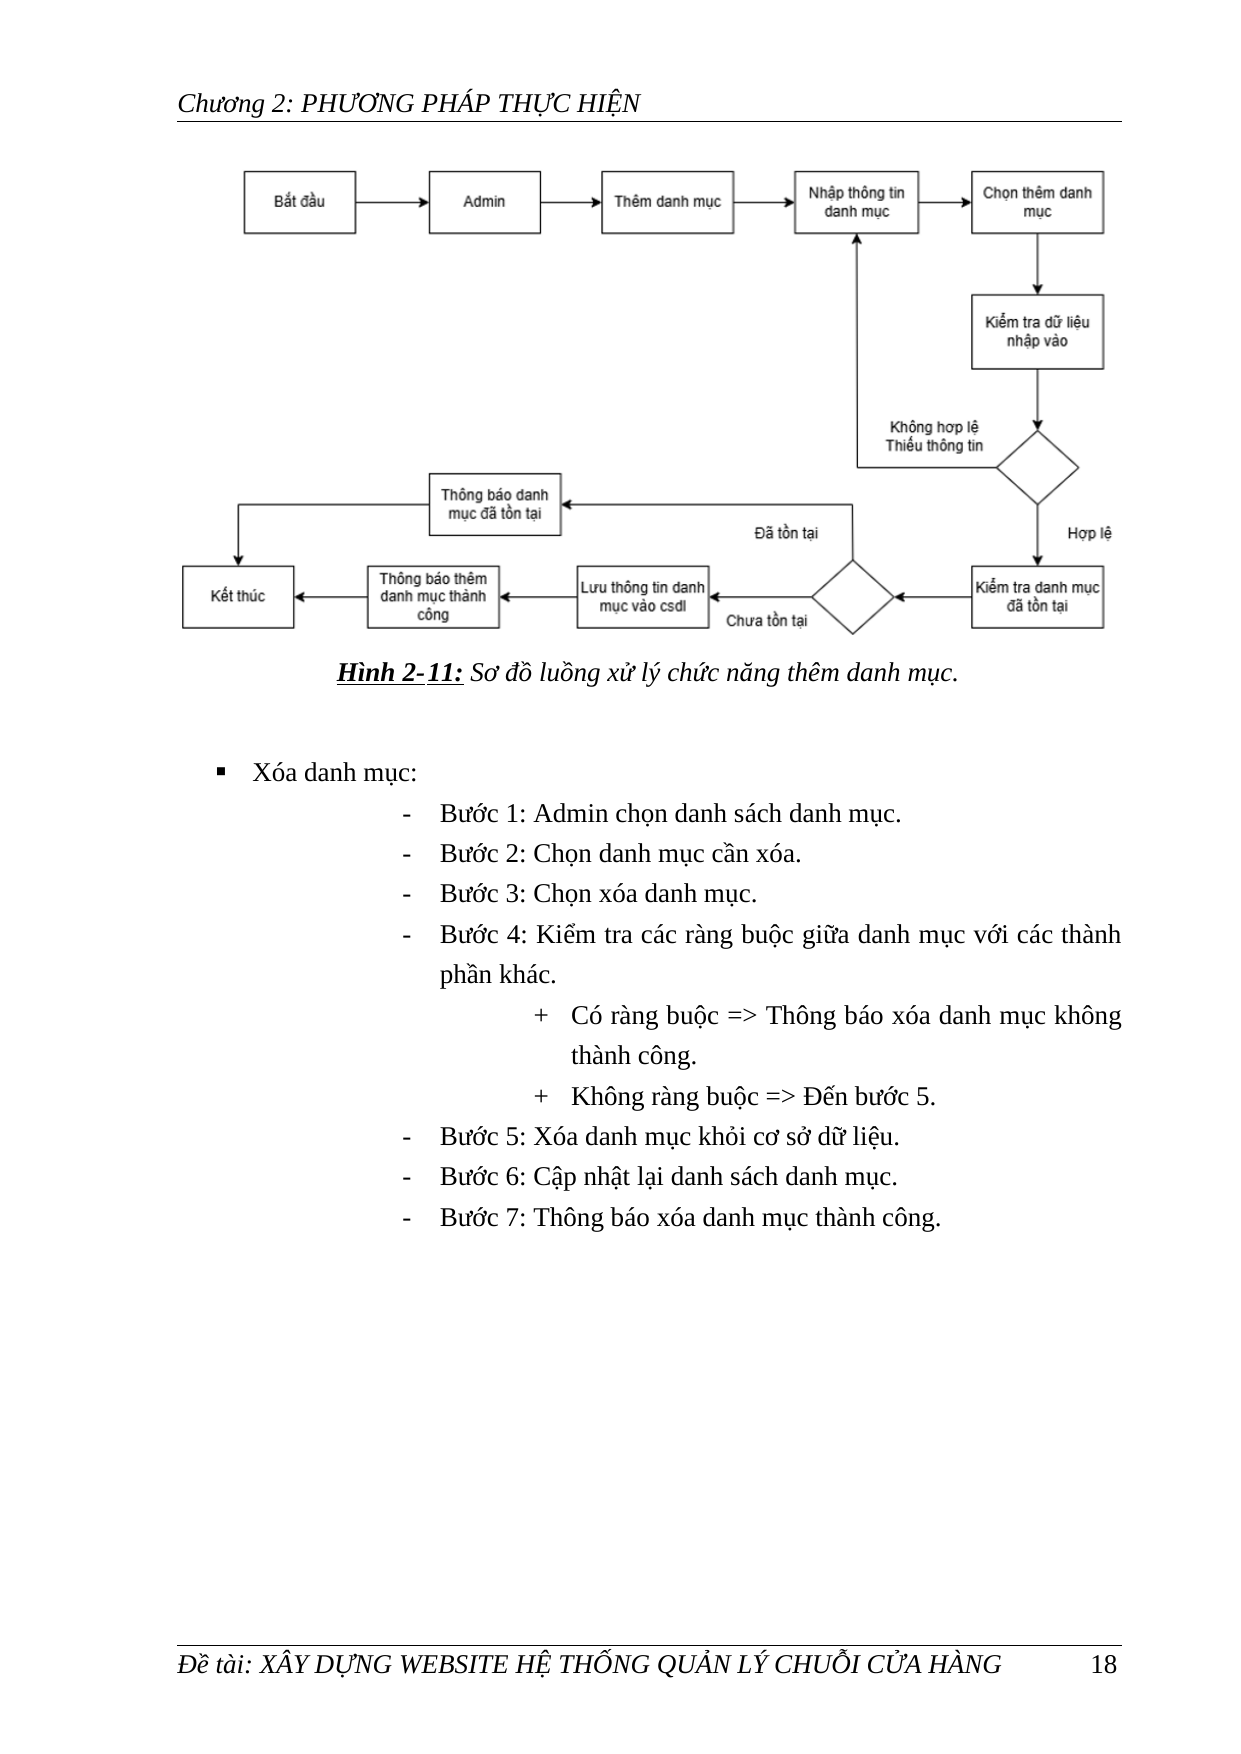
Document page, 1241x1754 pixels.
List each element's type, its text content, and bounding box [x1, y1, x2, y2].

picture [177, 162, 1122, 636]
list Có ràng buộc => Thông báo xóa danh mục không thành công. [533, 999, 1122, 1070]
list Xóa danh mục: [214, 756, 1122, 787]
text Hình 2-11: Sơ đồ luồng xử lý chức năng thêm danh mục. [177, 657, 1122, 688]
list Bước 1: Admin chọn danh sách danh mục. [402, 797, 1122, 828]
list Bước 6: Cập nhật lại danh sách danh mục. [402, 1161, 1122, 1192]
list Bước 2: Chọn danh mục cần xóa. [402, 837, 1122, 868]
list Bước 5: Xóa danh mục khỏi cơ sở dữ liệu. [402, 1120, 1122, 1151]
list Bước 3: Chọn xóa danh mục. [402, 878, 1122, 909]
list Không ràng buộc => Đến bước 5. [533, 1080, 1122, 1111]
list Bước 7: Thông báo xóa danh mục thành công. [402, 1201, 1122, 1232]
list Bước 4: Kiểm tra các ràng buộc giữa danh mục với các thành phần khác. [402, 918, 1122, 989]
